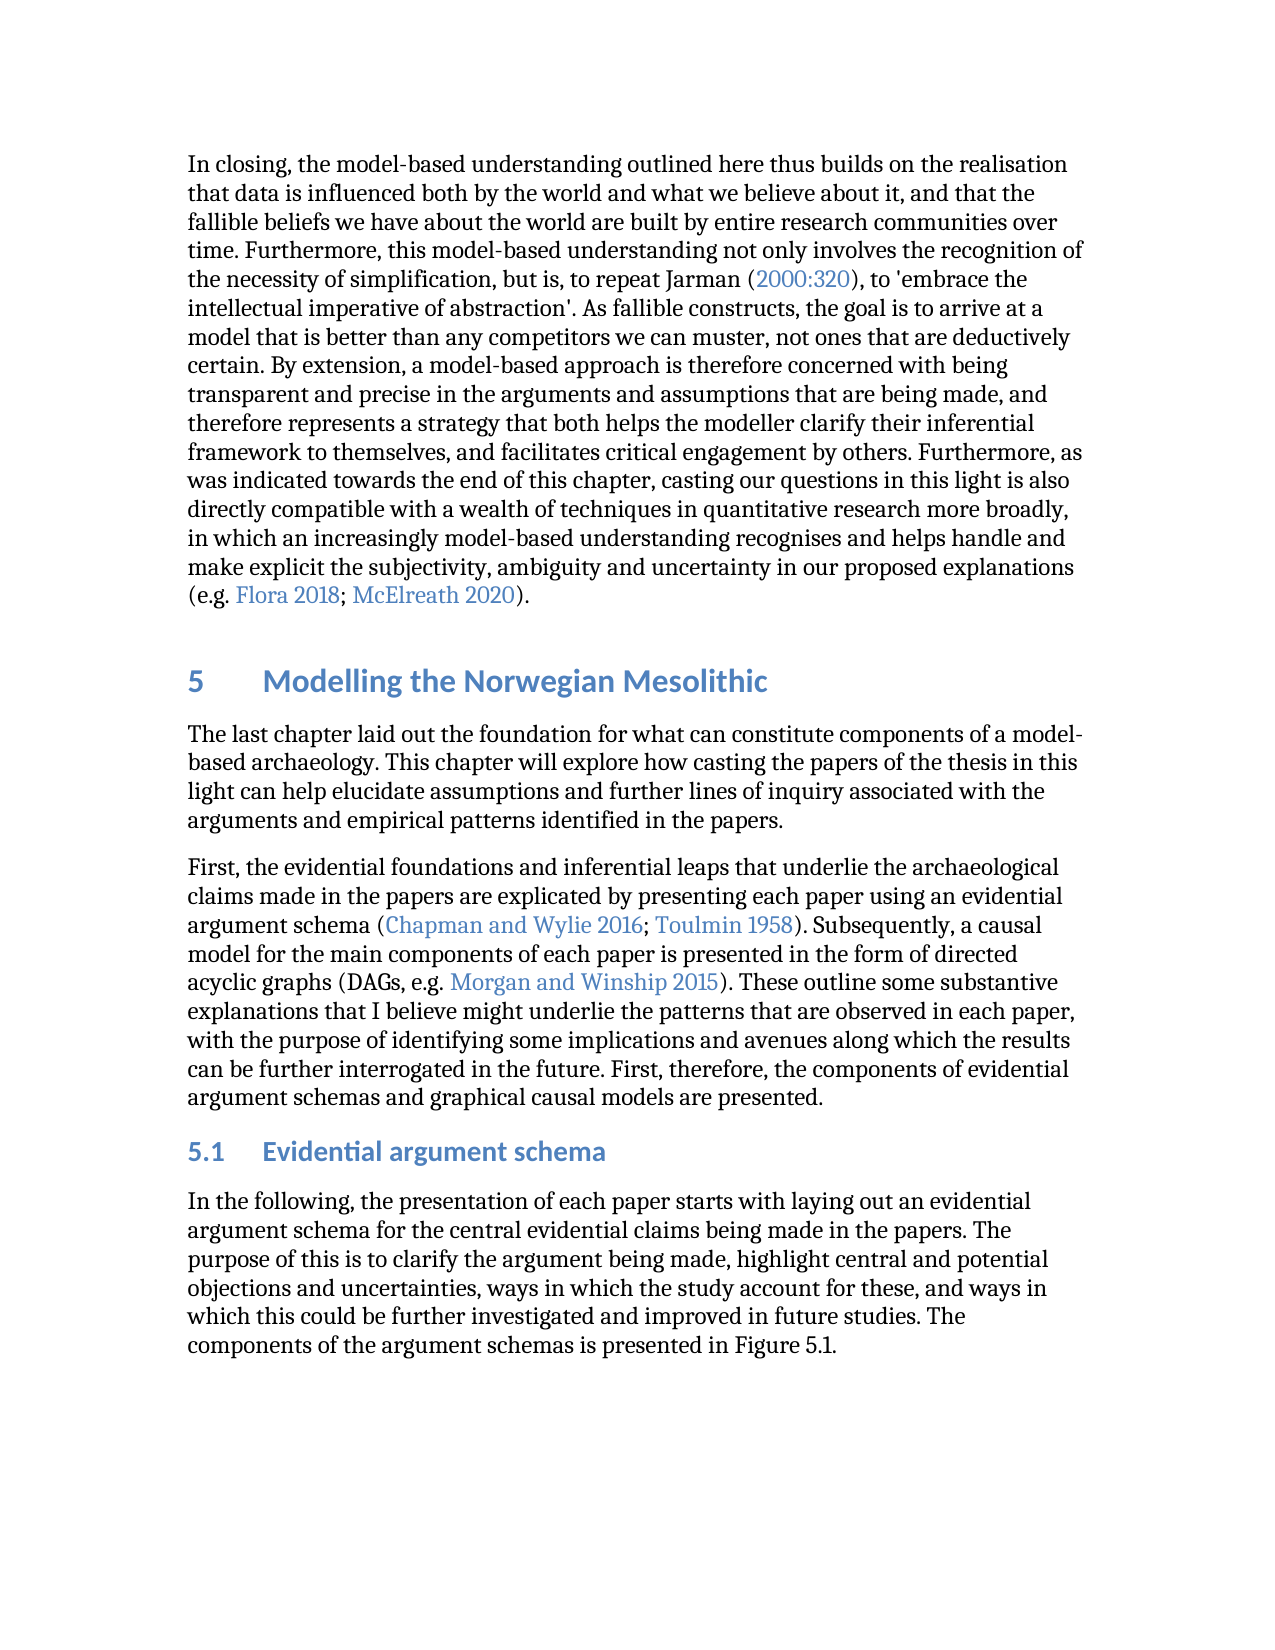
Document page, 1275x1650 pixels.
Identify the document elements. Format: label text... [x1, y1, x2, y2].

text In closing, the model-based understanding outlined here thus builds on the realisation that data is influenced both by the world and what we believe about it, and that the fallible beliefs we have about the world are built by entire research communities over time. Furthermore, this model-based understanding not only involves the recognition of the necessity of simplification, but is, to repeat Jarman (2000:320), to 'embrace the intellectual imperative of abstraction'. As fallible constructs, the goal is to arrive at a model that is better than any competitors we can muster, not ones that are deductively certain. By extension, a model-based approach is therefore concerned with being transparent and precise in the arguments and assumptions that are being made, and therefore represents a strategy that both helps the modeller clarify their inferential framework to themselves, and facilitates critical engagement by others. Furthermore, as was indicated towards the end of this chapter, casting our questions in this light is also directly compatible with a wealth of techniques in quantitative research more broadly, in which an increasingly model-based understanding recognises and helps handle and make explicit the subjectivity, ambiguity and uncertainty in our proposed explanations (e.g. Flora 2018; McElreath 2020). [187, 150, 1087, 610]
subtitle 5.1 Evidential argument schema [187, 1133, 1087, 1168]
text First, the evidential foundations and inferential leaps that underlie the archaeological claims made in the papers are explicated by presenting each paper using an evidential argument schema (Chapman and Wylie 2016; Toulmin 1958). Subsequently, a causal model for the main components of each paper is presented in the form of directed acyclic graphs (DAGs, e.g. Morgan and Winship 2015). These outline some substantive explanations that I believe might underlie the patterns that are observed in each paper, with the purpose of identifying some implications and avenues along which the results can be further interrogated in the future. First, therefore, the components of evidential argument schemas and graphical causal models are presented. [187, 853, 1087, 1112]
text The last chapter laid out the foundation for what can constitute components of a model-based archaeology. This chapter will explore how casting the papers of the thesis in this light can help elucidate assumptions and further lines of inquiry associated with the arguments and empirical patterns identified in the papers. [187, 719, 1087, 834]
subtitle 5 Modelling the Norwegian Mesolithic [187, 660, 1087, 701]
text In the following, the presentation of each paper starts with laying out an evidential argument schema for the central evidential claims being made in the papers. The purpose of this is to clarify the argument being made, highlight central and potential objections and uncertainties, ways in which the study account for these, and ways in which this could be further investigated and improved in future studies. The components of the argument schemas is presented in Figure 5.1. [187, 1187, 1087, 1360]
